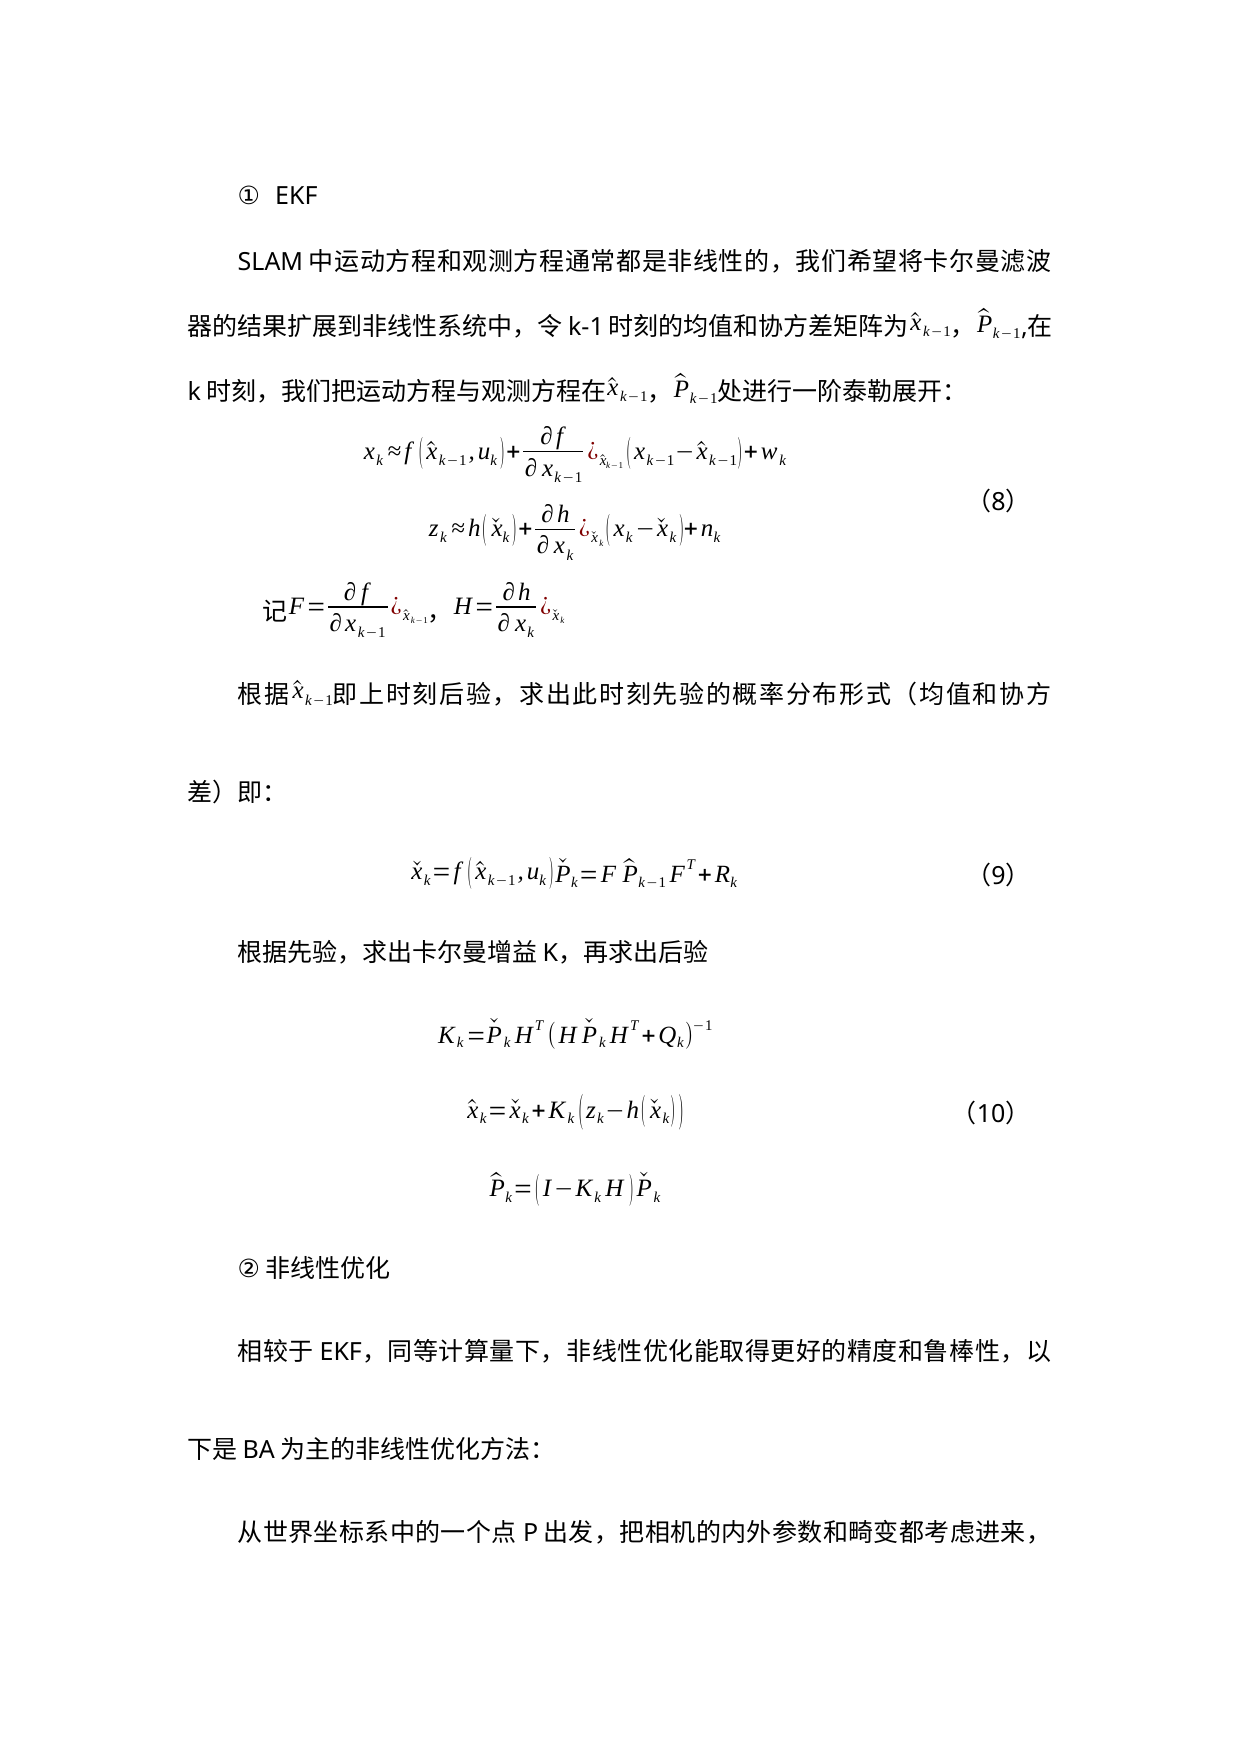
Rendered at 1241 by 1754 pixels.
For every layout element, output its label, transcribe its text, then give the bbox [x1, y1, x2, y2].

table_header [176, 841, 897, 918]
text ②非线性优化 [187, 1234, 1053, 1299]
list 根据即上时刻后验，求出此时刻先验的概率分布形式（均值和协方差）即： [187, 660, 1053, 823]
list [187, 1498, 1053, 1563]
table_header [176, 1001, 897, 1234]
table_header [176, 422, 897, 577]
table_header （9） [897, 841, 1041, 918]
list 记， [187, 577, 1053, 642]
table_header （8） [897, 422, 1041, 577]
table_header （10） [897, 1001, 1041, 1234]
list SLAM中运动方程和观测方程通常都是非线性的，我们希望将卡尔曼滤波器的结果扩展到非线性系统中，令k-1时刻的均值和协方差矩阵为，,在k时刻，我们把运动方程与观测方程在，处进行一阶泰勒展开： [187, 227, 1053, 422]
list 根据先验，求出卡尔曼增益K，再求出后验 [187, 918, 1053, 983]
list 相较于EKF，同等计算量下，非线性优化能取得更好的精度和鲁棒性，以下是BA为主的非线性优化方法： [187, 1317, 1053, 1480]
list EKF [237, 162, 1053, 227]
